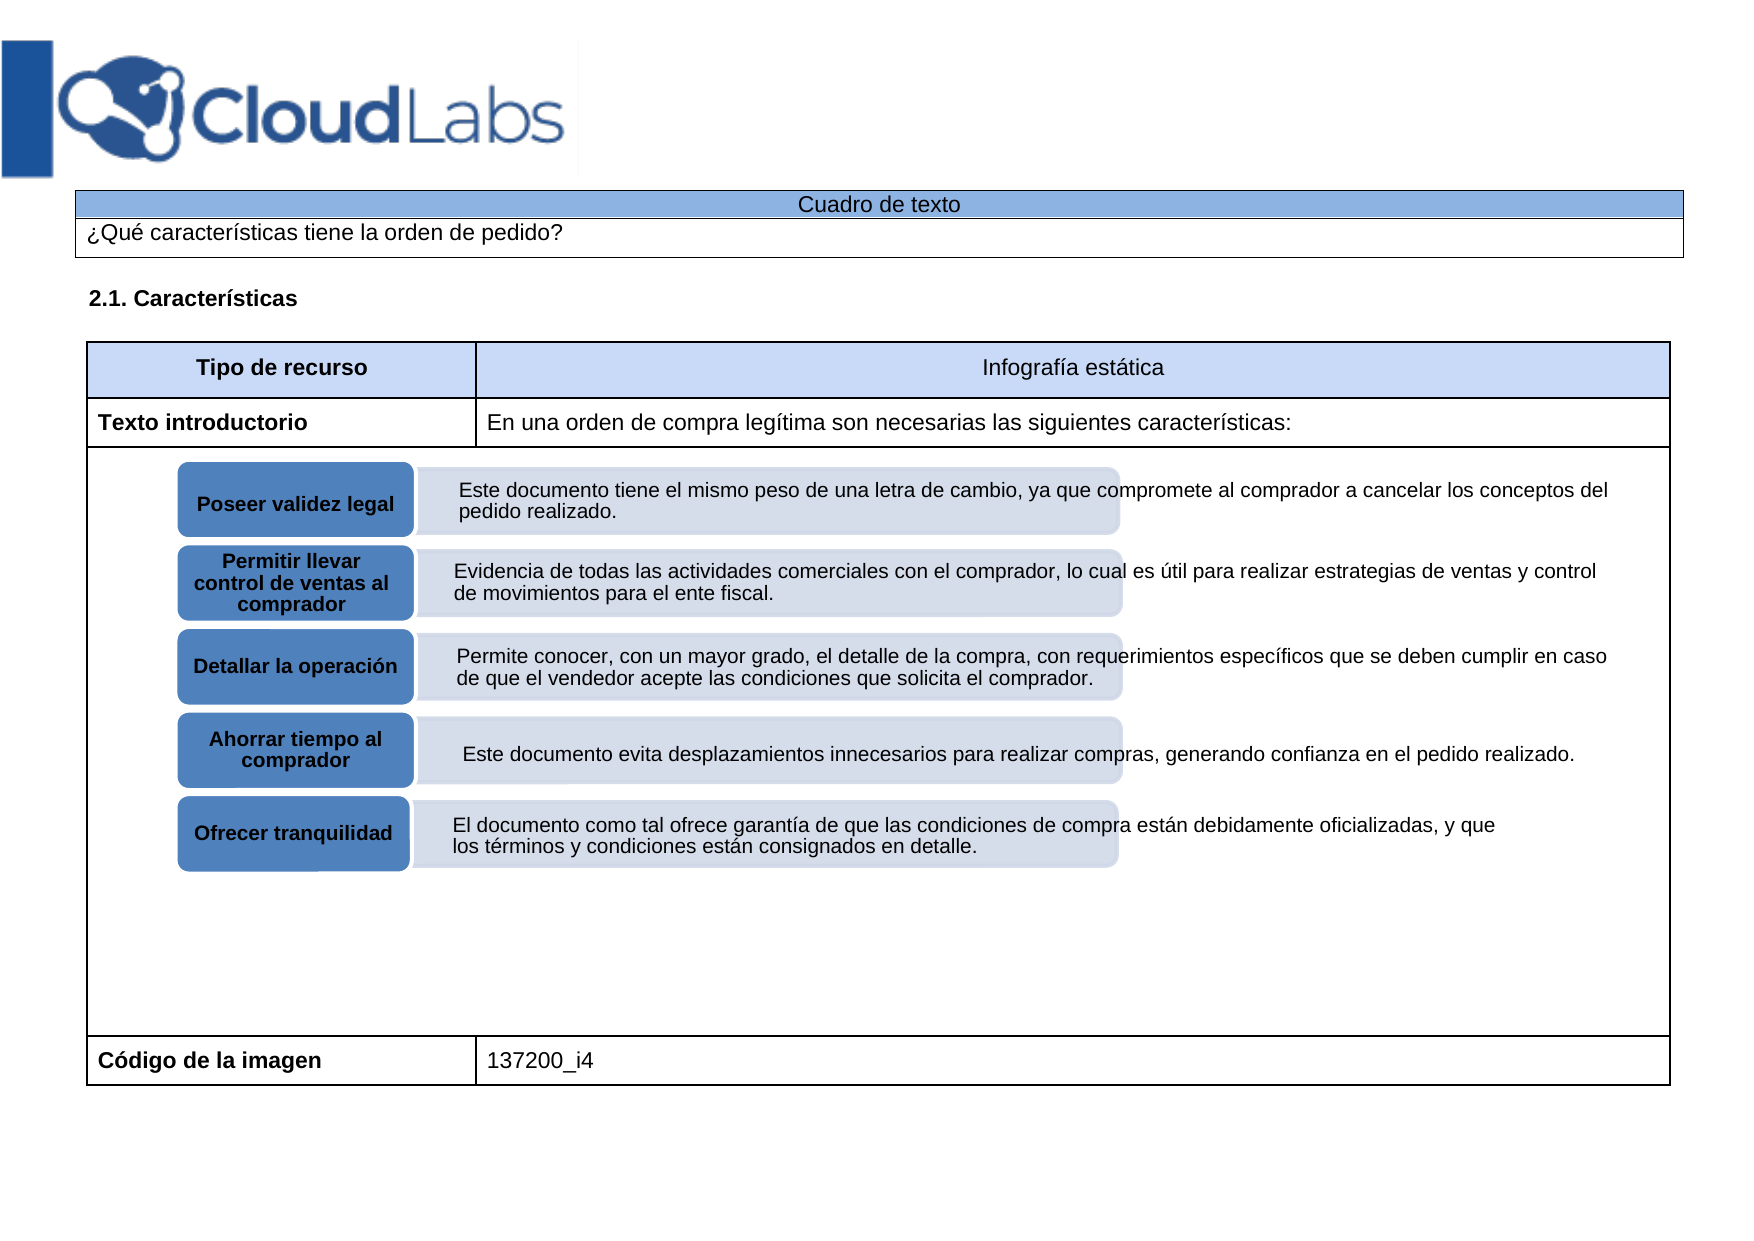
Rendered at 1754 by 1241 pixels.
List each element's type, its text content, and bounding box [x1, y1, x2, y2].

text 2.1. Características [89, 285, 1695, 311]
table_header Infografía estática [477, 343, 1669, 397]
table_cell [88, 448, 1669, 1035]
table_cell Código de la imagen [88, 1037, 475, 1084]
picture [1, 28, 579, 190]
table_header Tipo de recurso [88, 343, 475, 397]
table_cell ¿Qué características tiene la orden de pedido? [76, 219, 1683, 257]
table_header Cuadro de texto [76, 191, 1683, 217]
table_cell En una orden de compra legítima son necesarias las siguientes características: [477, 399, 1669, 446]
table_cell 137200_i4 [477, 1037, 1669, 1084]
table_cell Texto introductorio [88, 399, 475, 446]
